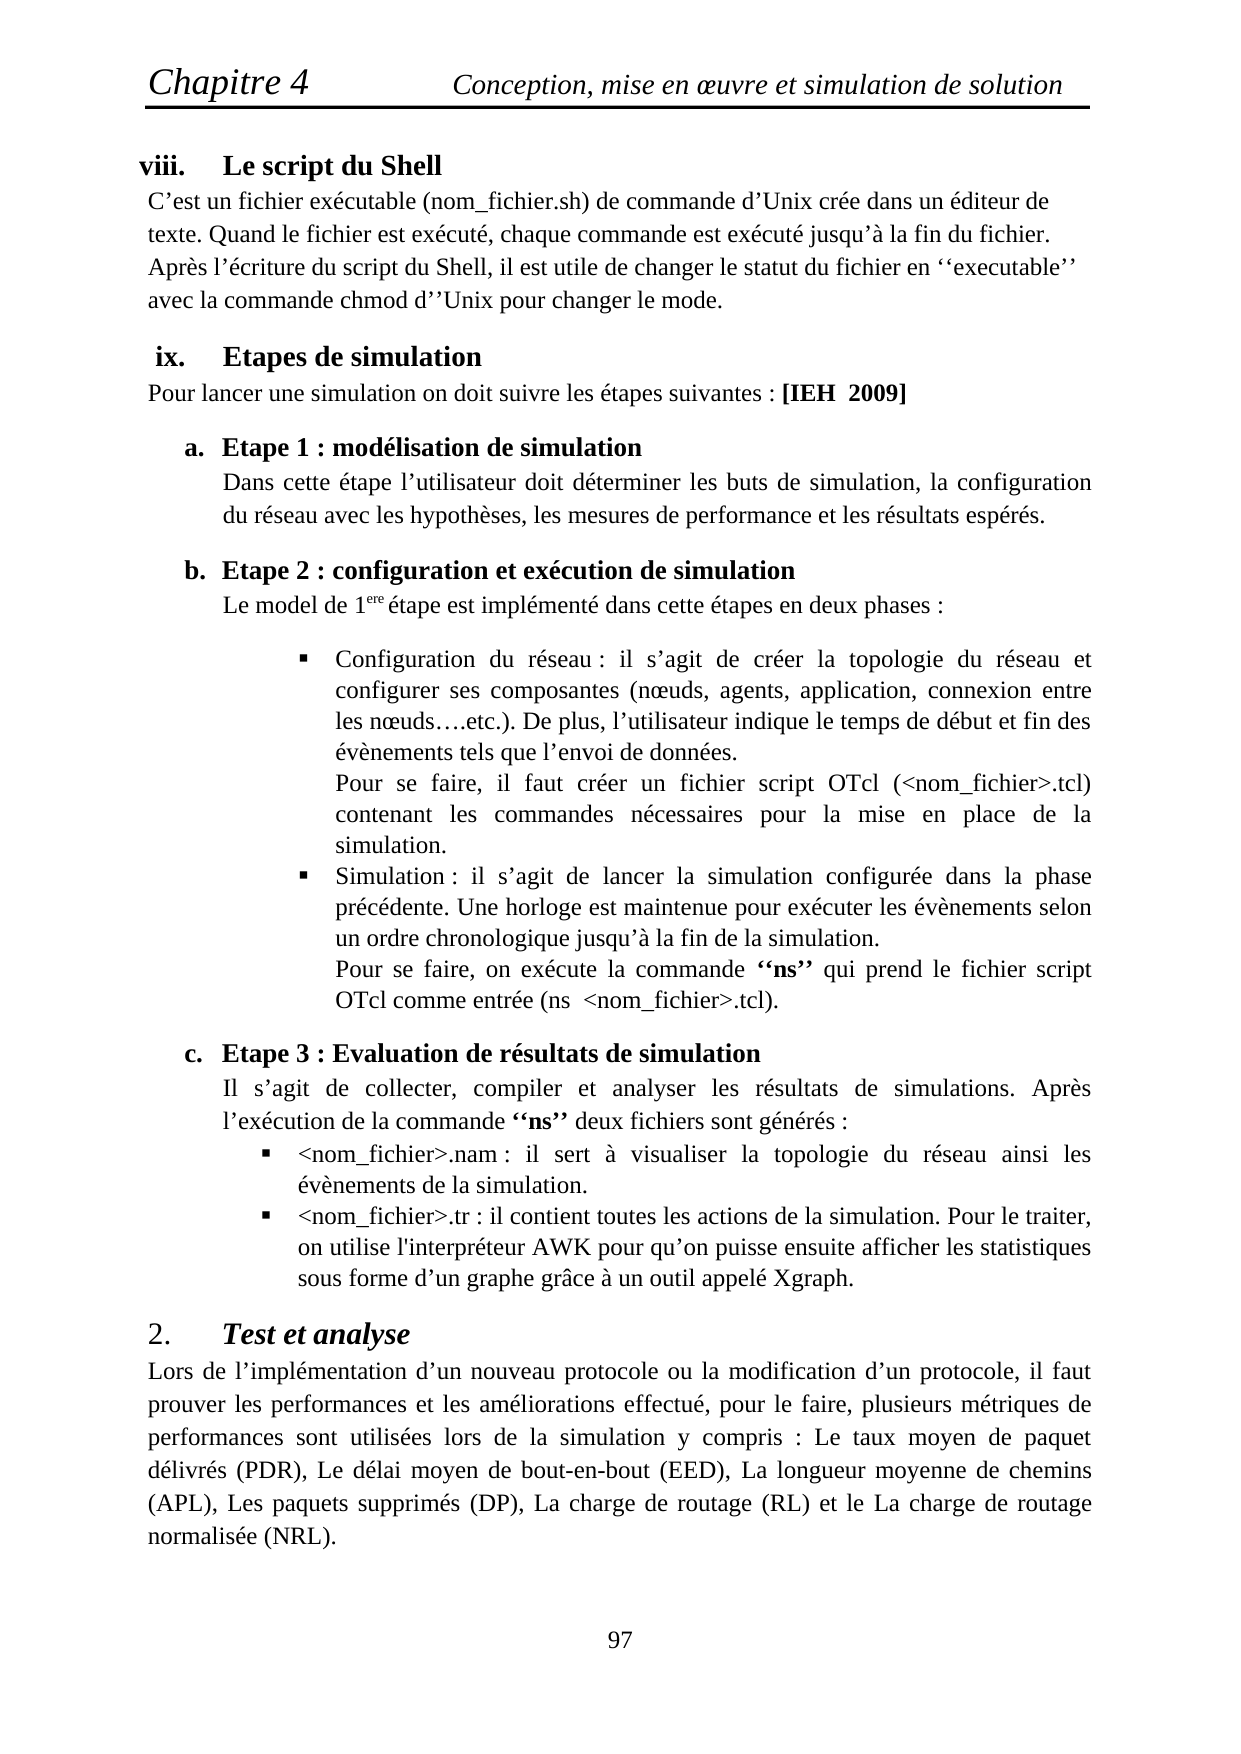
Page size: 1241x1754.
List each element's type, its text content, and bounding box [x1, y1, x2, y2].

subtitle Etape 3 : Evaluation de résultats de simulation [184, 1037, 1092, 1068]
subtitle Etape 1 : modélisation de simulation [184, 432, 1092, 463]
subtitle Etapes de simulation [185, 339, 1092, 373]
list Dans cette étape l’utilisateur doit déterminer les buts de simulation, la configuration du réseau avec les hypothèses, les mesures de performance et les résultats espérés. [223, 467, 1092, 529]
subtitle Le script du Shell [185, 148, 1092, 181]
list Pour se faire, il faut créer un fichier script OTcl (<nom_fichier>.tcl) contenant les commandes nécessaires pour la mise en place de la simulation. [335, 768, 1092, 859]
text Lors de l’implémentation d’un nouveau protocole ou la modification d’un protocole, il faut prouver les performances et les améliorations effectué, pour le faire, plusieurs métriques de performances sont utilisées lors de la simulation y compris : Le taux moyen de paquet délivrés (PDR), Le délai moyen de bout-en-bout (EED), La longueur moyenne de chemins (APL), Les paquets supprimés (DP), La charge de routage (RL) et le La charge de routage normalisée (NRL). [148, 1356, 1092, 1550]
subtitle Test et analyse [148, 1315, 1092, 1351]
list <nom_fichier>.nam : il sert à visualiser la topologie du réseau ainsi les évènements de la simulation. [260, 1139, 1092, 1199]
list Pour se faire, on exécute la commande ‘‘ns’’ qui prend le fichier script OTcl comme entrée (ns <nom_fichier>.tcl). [335, 954, 1092, 1014]
list Configuration du réseau : il s’agit de créer la topologie du réseau et configurer ses composantes (nœuds, agents, application, connexion entre les nœuds….etc.). De plus, l’utilisateur indique le temps de début et fin des évènements tels que l’envoi de données. [298, 644, 1092, 766]
list Il s’agit de collecter, compiler et analyser les résultats de simulations. Après l’exécution de la commande ‘‘ns’’ deux fichiers sont générés : [223, 1073, 1092, 1134]
text Pour lancer une simulation on doit suivre les étapes suivantes : [IEH 2009] [148, 378, 1092, 406]
list Simulation : il s’agit de lancer la simulation configurée dans la phase précédente. Une horloge est maintenue pour exécuter les évènements selon un ordre chronologique jusqu’à la fin de la simulation. [298, 861, 1092, 952]
list <nom_fichier>.tr : il contient toutes les actions de la simulation. Pour le traiter, on utilise l'interpréteur AWK pour qu’on puisse ensuite afficher les statistiques sous forme d’un graphe grâce à un outil appelé Xgraph. [260, 1201, 1092, 1292]
subtitle Etape 2 : configuration et exécution de simulation [184, 554, 1092, 585]
text C’est un fichier exécutable (nom_fichier.sh) de commande d’Unix crée dans un éditeur de texte. Quand le fichier est exécuté, chaque commande est exécuté jusqu’à la fin du fichier. Après l’écriture du script du Shell, il est utile de changer le statut du fichier en ‘‘executable’’ avec la commande chmod d’’Unix pour changer le mode. [148, 186, 1092, 314]
text Le model de 1ere étape est implémenté dans cette étapes en deux phases : [223, 590, 1092, 619]
